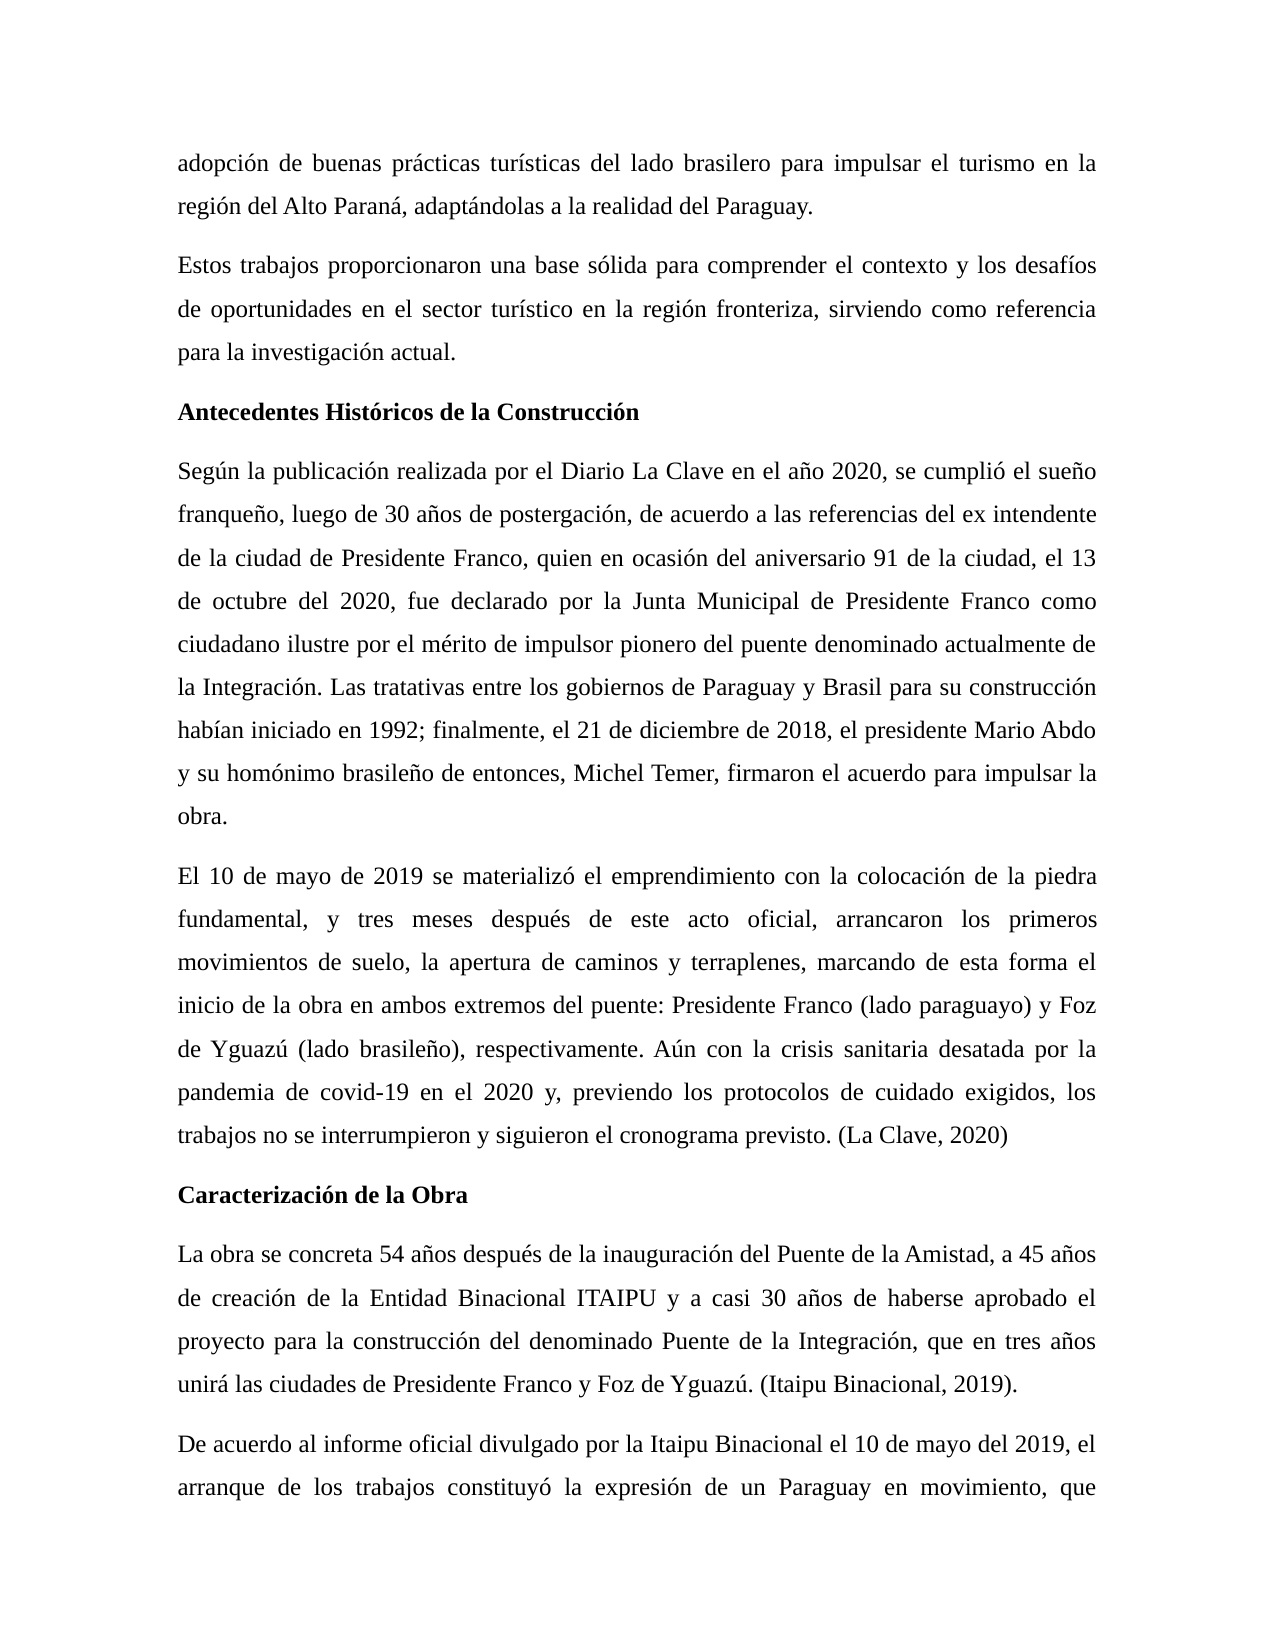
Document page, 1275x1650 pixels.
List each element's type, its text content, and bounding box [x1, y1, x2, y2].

text Antecedentes Históricos de la Construcción [177, 397, 1098, 425]
text Estos trabajos proporcionaron una base sólida para comprender el contexto y los desafíos de oportunidades en el sector turístico en la región fronteriza, sirviendo como referencia para la investigación actual. [177, 251, 1098, 366]
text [177, 148, 1098, 219]
text La obra se concreta 54 años después de la inauguración del Puente de la Amistad, a 45 años de creación de la Entidad Binacional ITAIPU y a casi 30 años de haberse aprobado el proyecto para la construcción del denominado Puente de la Integración, que en tres años unirá las ciudades de Presidente Franco y Foz de Yguazú. (Itaipu Binacional, 2019). [177, 1239, 1098, 1398]
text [177, 1429, 1098, 1501]
text Según la publicación realizada por el Diario La Clave en el año 2020, se cumplió el sueño franqueño, luego de 30 años de postergación, de acuerdo a las referencias del ex intendente de la ciudad de Presidente Franco, quien en ocasión del aniversario 91 de la ciudad, el 13 de octubre del 2020, fue declarado por la Junta Municipal de Presidente Franco como ciudadano ilustre por el mérito de impulsor pionero del puente denominado actualmente de la Integración. Las tratativas entre los gobiernos de Paraguay y Brasil para su construcción habían iniciado en 1992; finalmente, el 21 de diciembre de 2018, el presidente Mario Abdo y su homónimo brasileño de entonces, Michel Temer, firmaron el acuerdo para impulsar la obra. [177, 456, 1098, 830]
text Caracterización de la Obra [177, 1180, 1098, 1208]
text El 10 de mayo de 2019 se materializó el emprendimiento con la colocación de la piedra fundamental, y tres meses después de este acto oficial, arrancaron los primeros movimientos de suelo, la apertura de caminos y terraplenes, marcando de esta forma el inicio de la obra en ambos extremos del puente: Presidente Franco (lado paraguayo) y Foz de Yguazú (lado brasileño), respectivamente. Aún con la crisis sanitaria desatada por la pandemia de covid-19 en el 2020 y, previendo los protocolos de cuidado exigidos, los trabajos no se interrumpieron y siguieron el cronograma previsto. (La Clave, 2020) [177, 861, 1098, 1149]
